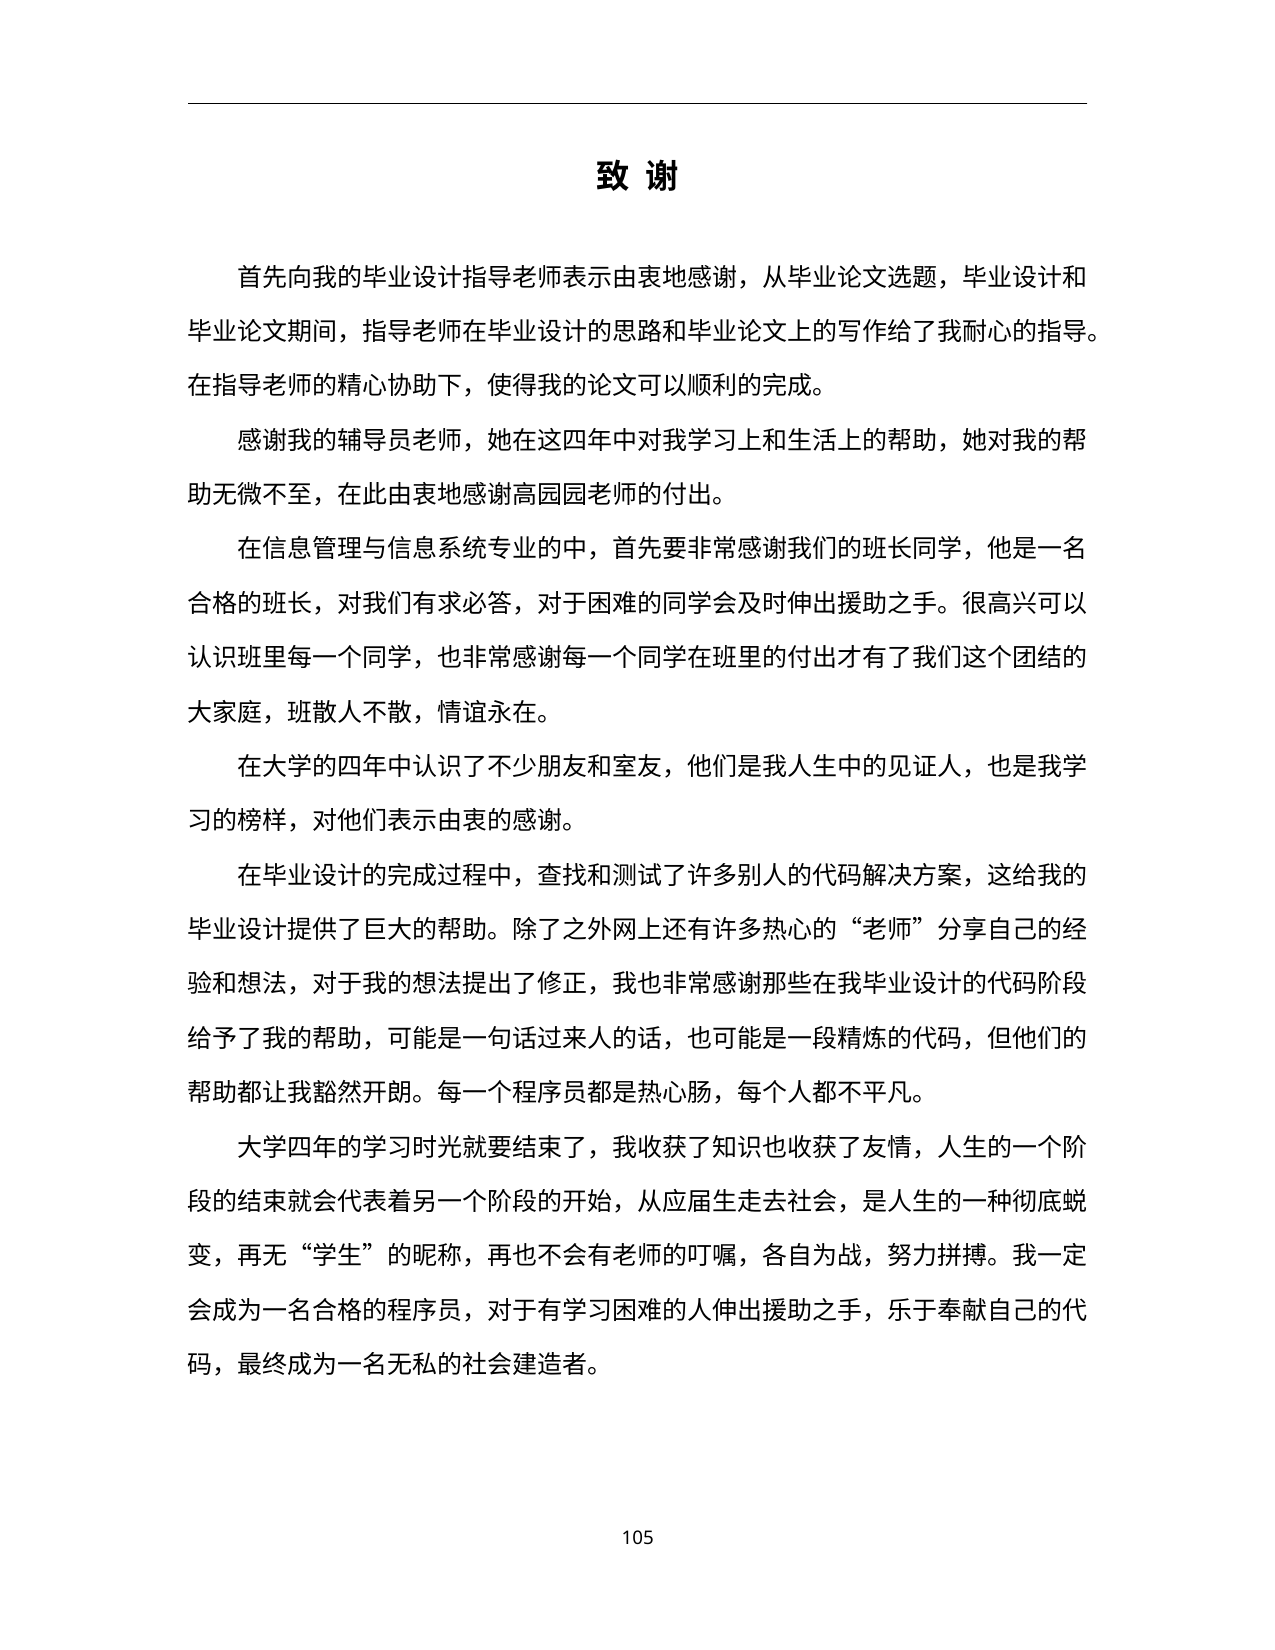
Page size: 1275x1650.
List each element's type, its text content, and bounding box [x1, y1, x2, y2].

text 感谢我的辅导员老师，她在这四年中对我学习上和生活上的帮助，她对我的帮助无微不至，在此由衷地感谢高园园老师的付出。 [187, 420, 1087, 511]
subtitle 致 谢 [187, 150, 1087, 198]
text 大学四年的学习时光就要结束了，我收获了知识也收获了友情，人生的一个阶段的结束就会代表着另一个阶段的开始，从应届生走去社会，是人生的一种彻底蜕变，再无“学生”的昵称，再也不会有老师的叮嘱，各自为战，努力拼搏。我一定会成为一名合格的程序员，对于有学习困难的人伸出援助之手，乐于奉献自己的代码，最终成为一名无私的社会建造者。 [187, 1127, 1087, 1381]
text 在大学的四年中认识了不少朋友和室友，他们是我人生中的见证人，也是我学习的榜样，对他们表示由衷的感谢。 [187, 746, 1087, 837]
text 首先向我的毕业设计指导老师表示由衷地感谢，从毕业论文选题，毕业设计和毕业论文期间，指导老师在毕业设计的思路和毕业论文上的写作给了我耐心的指导。在指导老师的精心协助下，使得我的论文可以顺利的完成。 [187, 257, 1087, 402]
text 在信息管理与信息系统专业的中，首先要非常感谢我们的班长同学，他是一名合格的班长，对我们有求必答，对于困难的同学会及时伸出援助之手。很高兴可以认识班里每一个同学，也非常感谢每一个同学在班里的付出才有了我们这个团结的大家庭，班散人不散，情谊永在。 [187, 529, 1087, 728]
text 在毕业设计的完成过程中，查找和测试了许多别人的代码解决方案，这给我的毕业设计提供了巨大的帮助。除了之外网上还有许多热心的“老师”分享自己的经验和想法，对于我的想法提出了修正，我也非常感谢那些在我毕业设计的代码阶段给予了我的帮助，可能是一句话过来人的话，也可能是一段精炼的代码，但他们的帮助都让我豁然开朗。每一个程序员都是热心肠，每个人都不平凡。 [187, 855, 1087, 1109]
